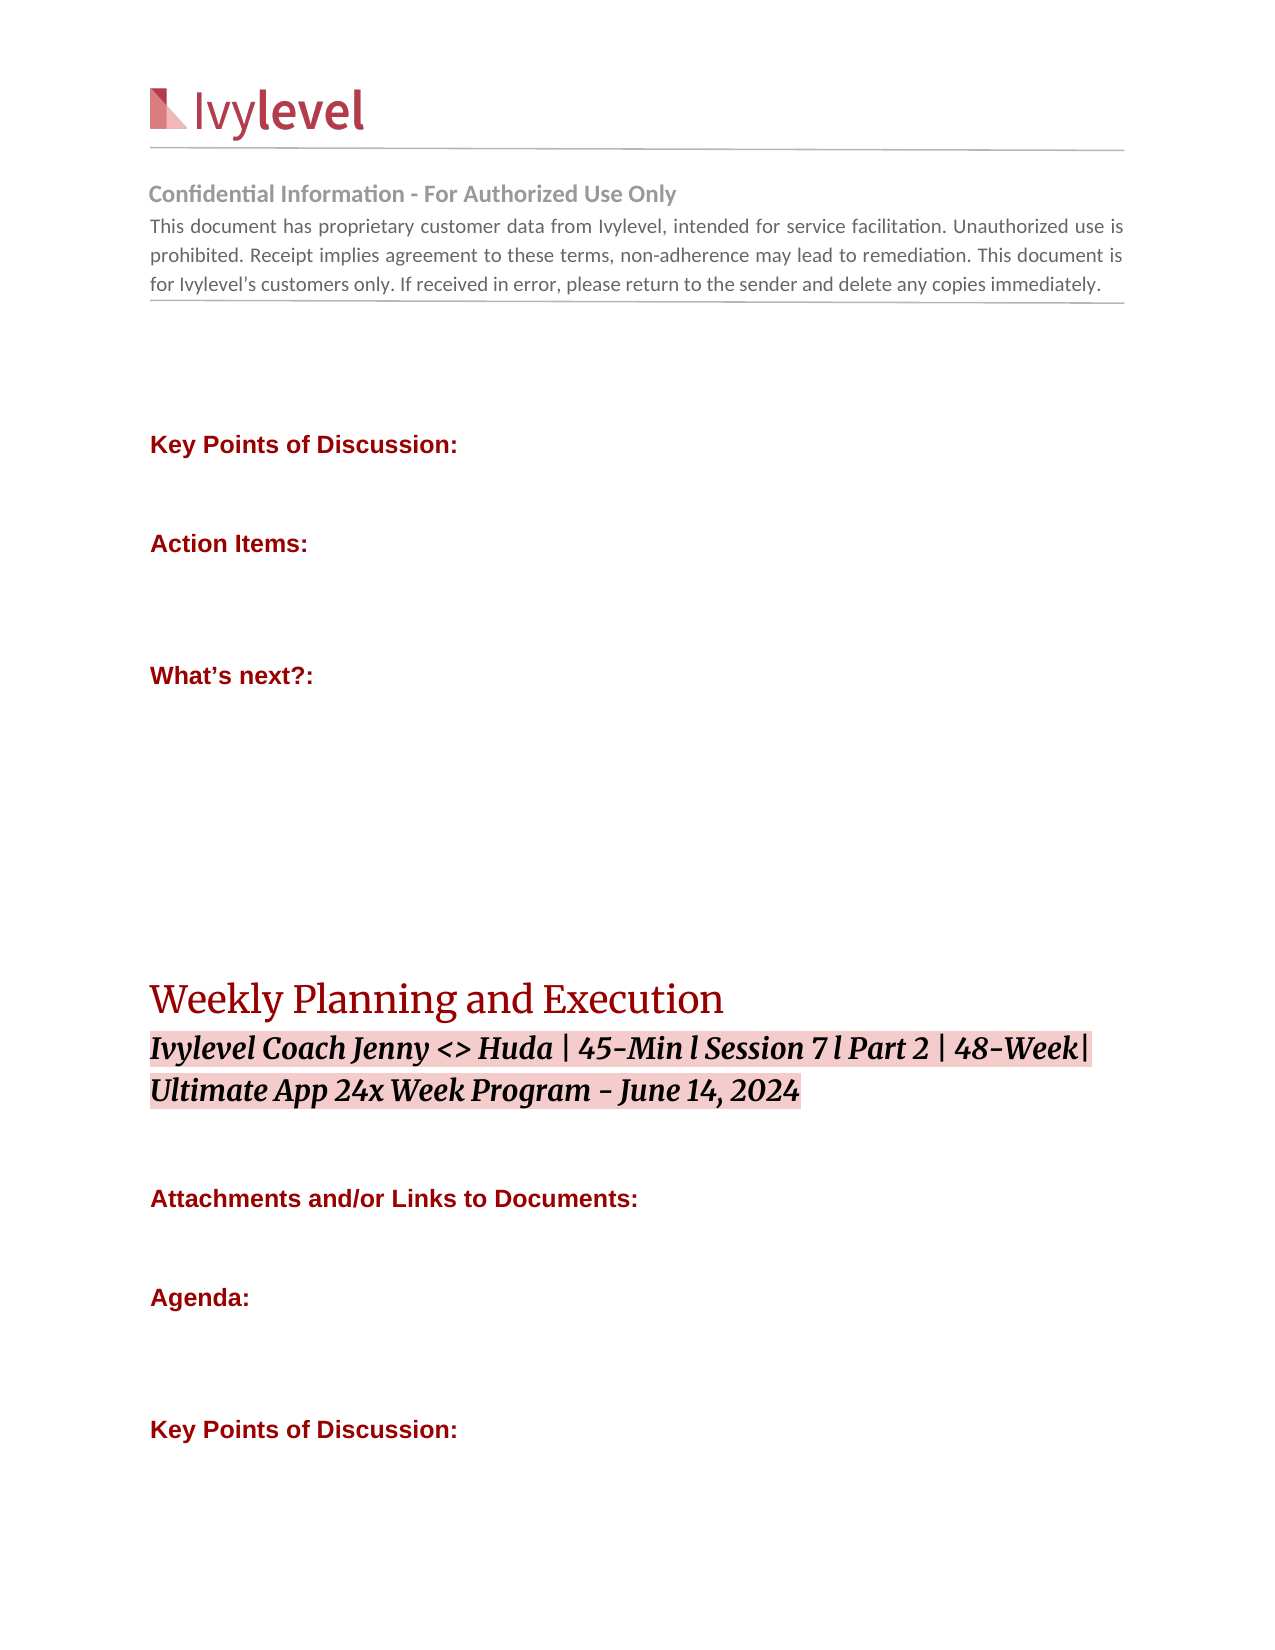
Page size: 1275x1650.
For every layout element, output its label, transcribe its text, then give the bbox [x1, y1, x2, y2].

text Weekly Planning and Execution [150, 977, 1125, 1024]
text Agenda: Key Points of Discussion: Action Items: What’s next?: [150, 331, 1125, 720]
text Attachments and/or Links to Documents: [150, 1151, 1125, 1213]
text Ivylevel Coach Jenny <> Huda | 45-Min l Session 7 l Part 2 | 48-Week| Ultimate App 24x Week Program - June 14, 2024 [150, 1031, 1125, 1109]
picture [150, 75, 365, 144]
text Agenda: Key Points of Discussion: Action Items: What’s next?: Weekly Planning and Execution [150, 1250, 1125, 1477]
